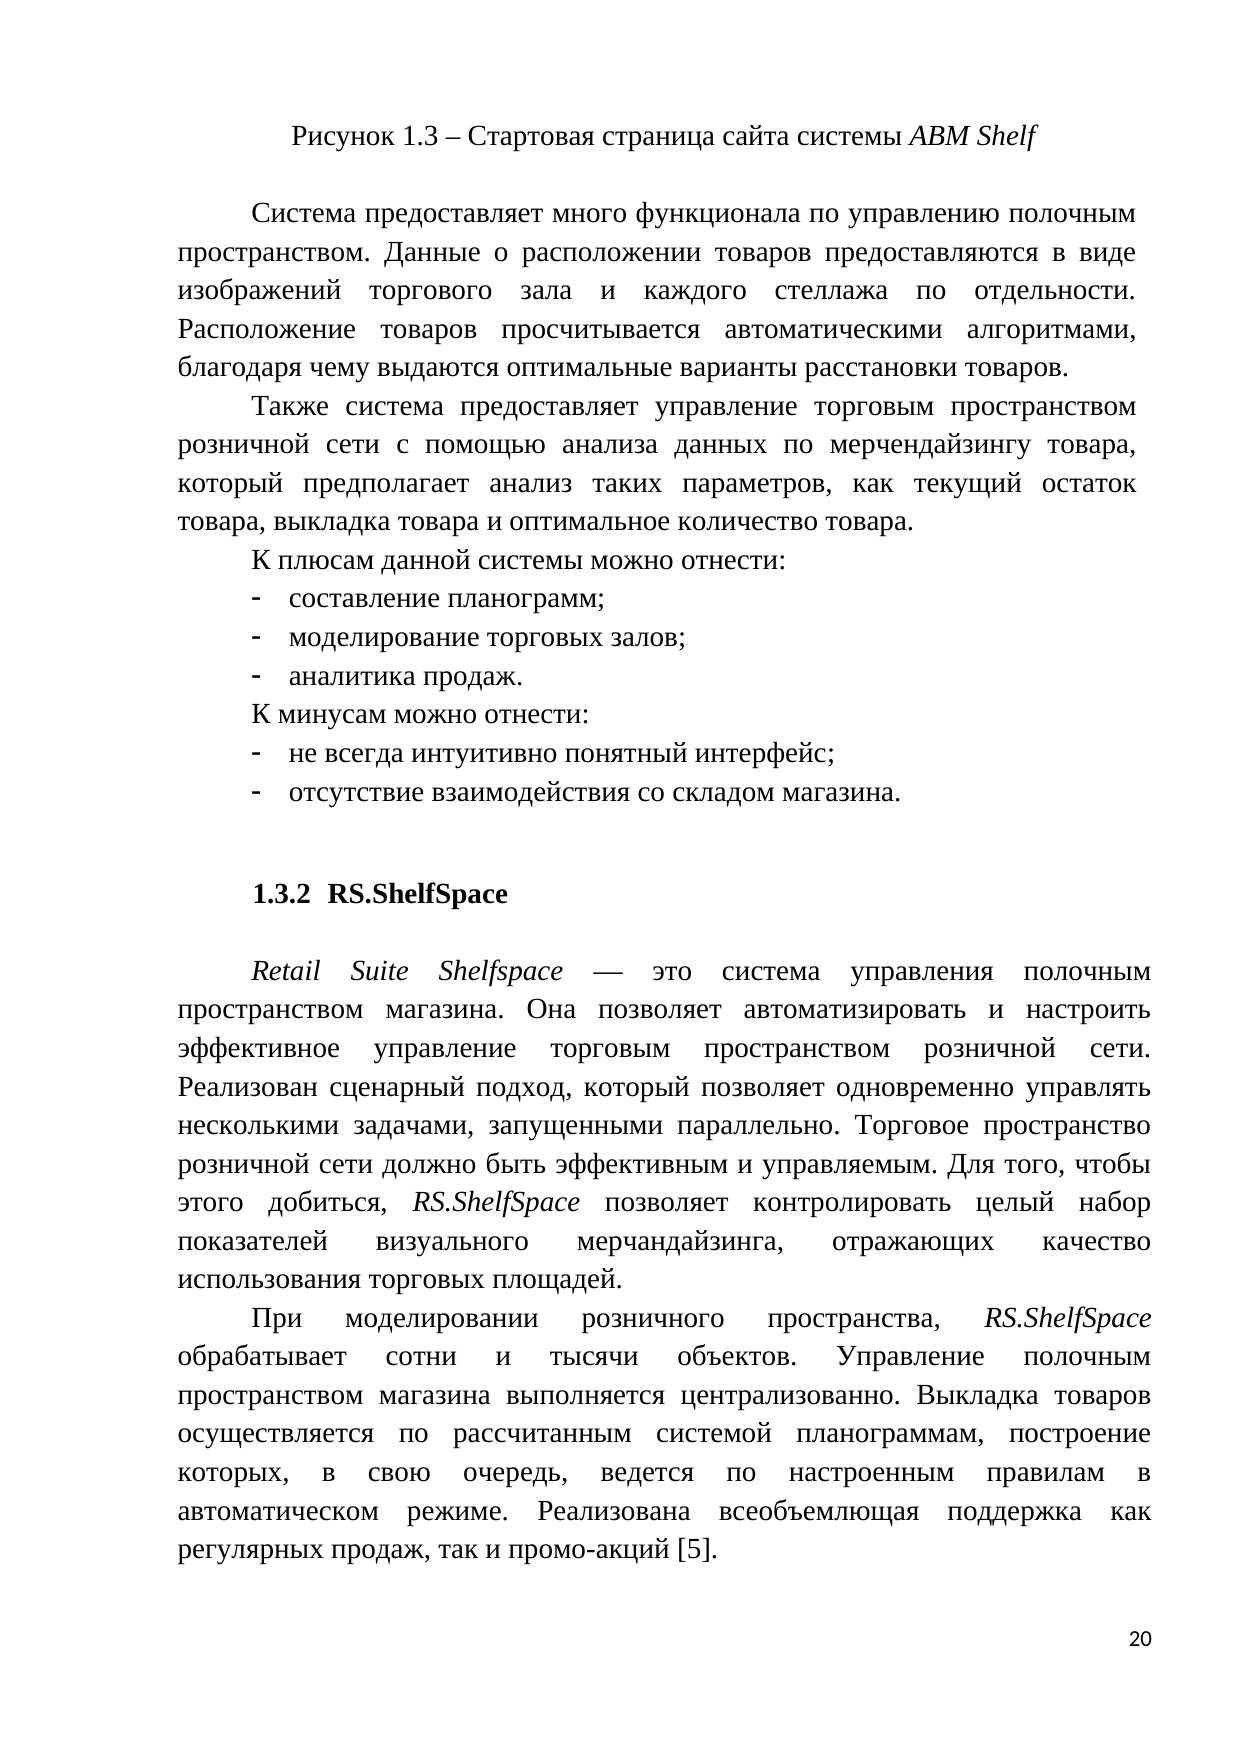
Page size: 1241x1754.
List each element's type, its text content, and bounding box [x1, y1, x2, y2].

subtitle RS.ShelfSpace [252, 876, 1152, 909]
list составление планограмм; [251, 581, 1137, 614]
list отсутствие взаимодействия со складом магазина. [251, 774, 1137, 807]
list аналитика продаж. [251, 658, 1137, 692]
text При моделировании розничного пространства, RS.ShelfSpace обрабатывает сотни и тысячи объектов. Управление полочным пространством магазина выполняется централизованно. Выкладка товаров осуществляется по рассчитанным системой планограммам, построение которых, в свою очередь, ведется по настроенным правилам в автоматическом режиме. Реализована всеобъемлющая поддержка как регулярных продаж, так и промо-акций [5]. [177, 1300, 1152, 1565]
list не всегда интуитивно понятный интерфейс; [251, 735, 1137, 769]
text К плюсам данной системы можно отнести: [177, 542, 1137, 576]
text К минусам можно отнести: [251, 697, 1137, 730]
text Retail Suite Shelfspace — это система управления полочным пространством магазина. Она позволяет автоматизировать и настроить эффективное управление торговым пространством розничной сети. Реализован сценарный подход, который позволяет одновременно управлять несколькими задачами, запущенными параллельно. Торговое пространство розничной сети должно быть эффективным и управляемым. Для того, чтобы этого добиться, RS.ShelfSpace позволяет контролировать целый набор показателей визуального мерчандайзинга, отражающих качество использования торговых площадей. [177, 953, 1152, 1295]
text Также система предоставляет управление торговым пространством розничной сети с помощью анализа данных по мерчендайзингу товара, который предполагает анализ таких параметров, как текущий остаток товара, выкладка товара и оптимальное количество товара. [177, 388, 1137, 537]
list моделирование торговых залов; [251, 619, 1137, 653]
text Система предоставляет много функционала по управлению полочным пространством. Данные о расположении товаров предоставляются в виде изображений торгового зала и каждого стеллажа по отдельности. Расположение товаров просчитывается автоматическими алгоритмами, благодаря чему выдаются оптимальные варианты расстановки товаров. [177, 195, 1137, 383]
text Рисунок 1.3 – Стартовая страница сайта системы ABM Shelf [177, 118, 1152, 152]
